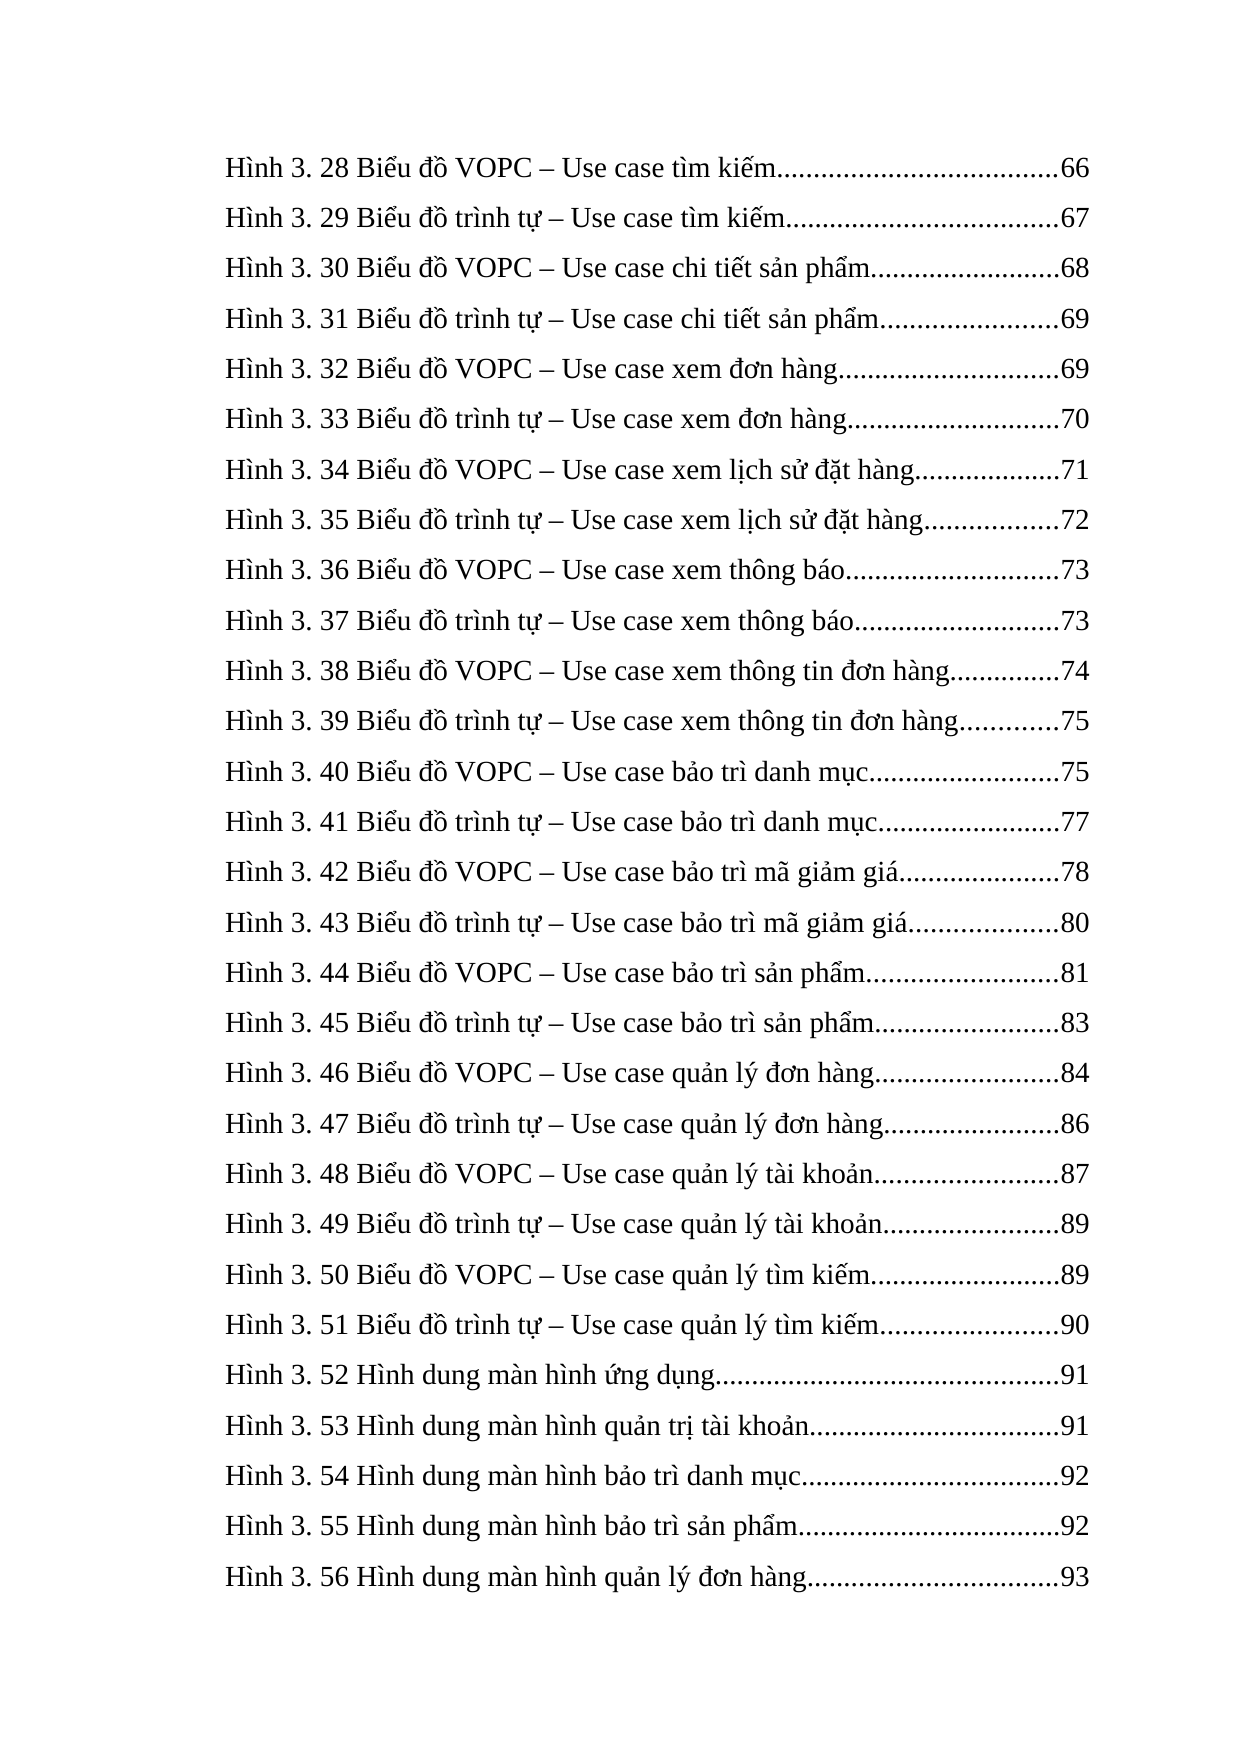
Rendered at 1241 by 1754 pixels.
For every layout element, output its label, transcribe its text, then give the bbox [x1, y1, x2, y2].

text Hình 3. 53 Hình dung màn hình quản trị tài khoản 91 [150, 1408, 1090, 1441]
text Hình 3. 48 Biểu đồ VOPC – Use case quản lý tài khoản 87 [150, 1156, 1090, 1190]
text Hình 3. 29 Biểu đồ trình tự – Use case tìm kiếm 67 [150, 200, 1090, 234]
text Hình 3. 40 Biểu đồ VOPC – Use case bảo trì danh mục 75 [150, 754, 1090, 787]
text Hình 3. 45 Biểu đồ trình tự – Use case bảo trì sản phẩm 83 [150, 1005, 1090, 1039]
text Hình 3. 55 Hình dung màn hình bảo trì sản phẩm 92 [150, 1508, 1090, 1542]
text Hình 3. 35 Biểu đồ trình tự – Use case xem lịch sử đặt hàng 72 [150, 502, 1090, 536]
text Hình 3. 54 Hình dung màn hình bảo trì danh mục 92 [150, 1458, 1090, 1492]
text Hình 3. 28 Biểu đồ VOPC – Use case tìm kiếm 66 [150, 150, 1090, 183]
text Hình 3. 36 Biểu đồ VOPC – Use case xem thông báo 73 [150, 552, 1090, 586]
text Hình 3. 42 Biểu đồ VOPC – Use case bảo trì mã giảm giá 78 [150, 854, 1090, 888]
text Hình 3. 30 Biểu đồ VOPC – Use case chi tiết sản phẩm 68 [150, 251, 1090, 284]
text Hình 3. 32 Biểu đồ VOPC – Use case xem đơn hàng 69 [150, 351, 1090, 385]
text Hình 3. 37 Biểu đồ trình tự – Use case xem thông báo 73 [150, 603, 1090, 636]
text Hình 3. 51 Biểu đồ trình tự – Use case quản lý tìm kiếm 90 [150, 1307, 1090, 1341]
text Hình 3. 34 Biểu đồ VOPC – Use case xem lịch sử đặt hàng 71 [150, 452, 1090, 485]
text Hình 3. 49 Biểu đồ trình tự – Use case quản lý tài khoản 89 [150, 1207, 1090, 1240]
text Hình 3. 52 Hình dung màn hình ứng dụng 91 [150, 1357, 1090, 1391]
text Hình 3. 33 Biểu đồ trình tự – Use case xem đơn hàng 70 [150, 402, 1090, 435]
text Hình 3. 39 Biểu đồ trình tự – Use case xem thông tin đơn hàng 75 [150, 703, 1090, 737]
text Hình 3. 38 Biểu đồ VOPC – Use case xem thông tin đơn hàng 74 [150, 653, 1090, 687]
text Hình 3. 56 Hình dung màn hình quản lý đơn hàng 93 [150, 1559, 1090, 1592]
text Hình 3. 43 Biểu đồ trình tự – Use case bảo trì mã giảm giá 80 [150, 905, 1090, 938]
text Hình 3. 47 Biểu đồ trình tự – Use case quản lý đơn hàng 86 [150, 1106, 1090, 1139]
text Hình 3. 50 Biểu đồ VOPC – Use case quản lý tìm kiếm 89 [150, 1257, 1090, 1290]
text Hình 3. 44 Biểu đồ VOPC – Use case bảo trì sản phẩm 81 [150, 955, 1090, 988]
text Hình 3. 41 Biểu đồ trình tự – Use case bảo trì danh mục 77 [150, 804, 1090, 838]
text Hình 3. 31 Biểu đồ trình tự – Use case chi tiết sản phẩm 69 [150, 301, 1090, 334]
text Hình 3. 46 Biểu đồ VOPC – Use case quản lý đơn hàng 84 [150, 1056, 1090, 1089]
